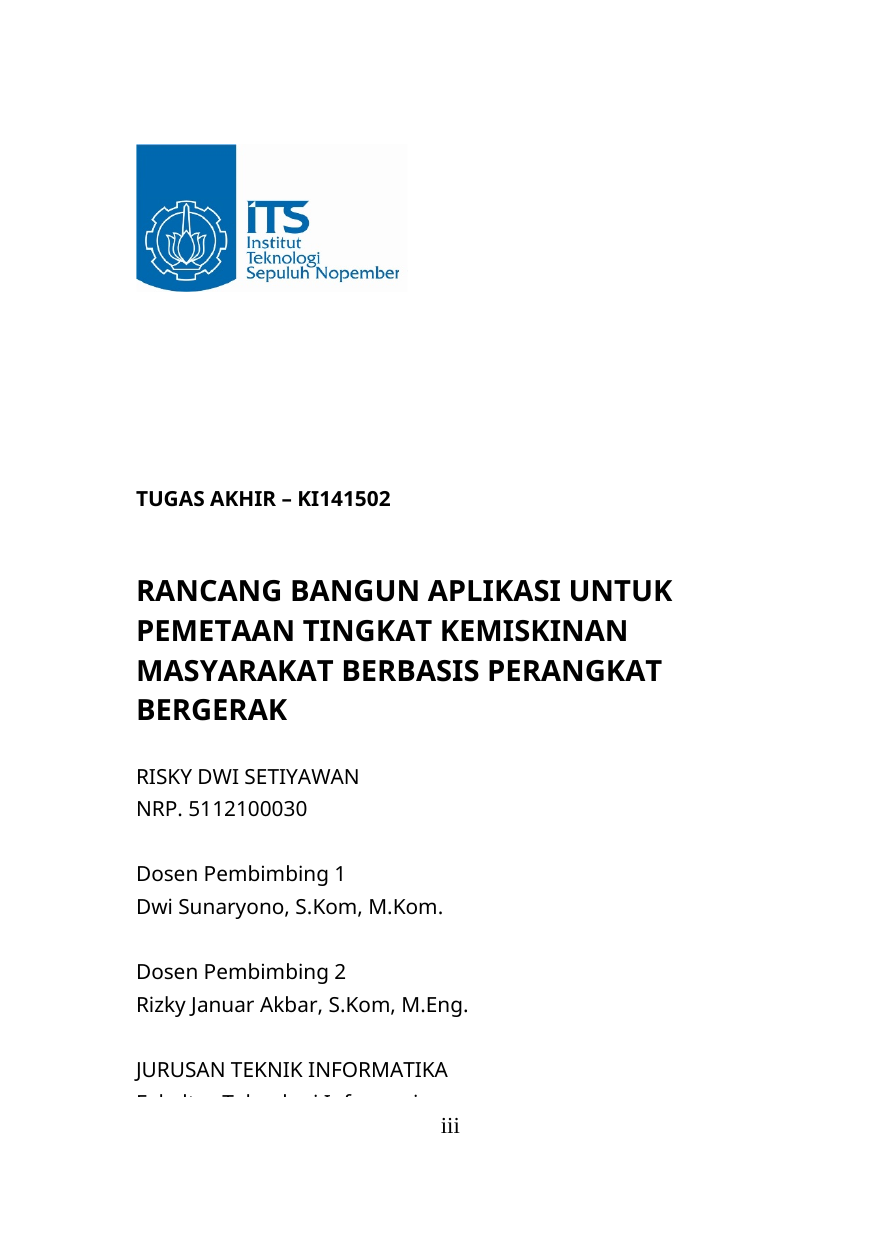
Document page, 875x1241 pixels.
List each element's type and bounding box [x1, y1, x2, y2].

picture [136, 144, 408, 292]
